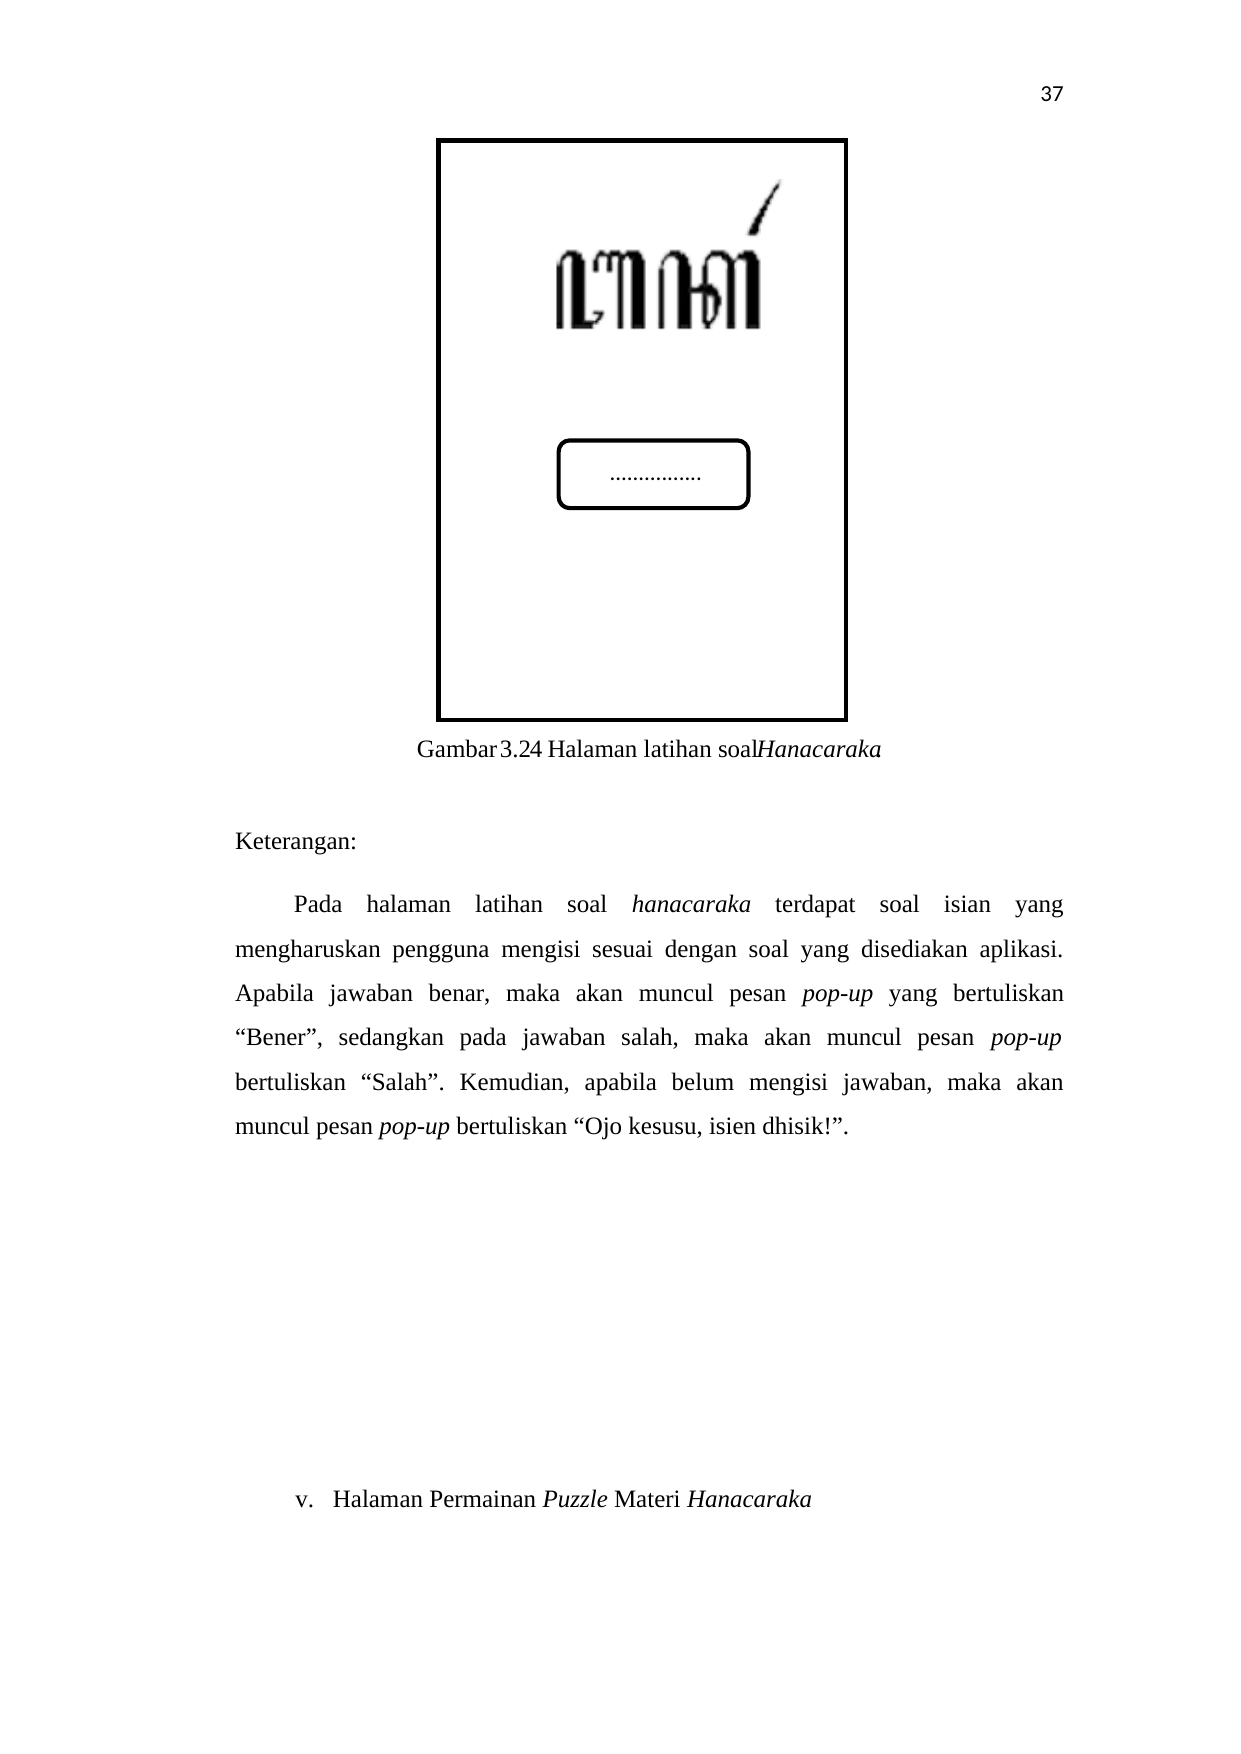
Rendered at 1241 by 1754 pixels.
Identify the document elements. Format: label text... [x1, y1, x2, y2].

text Keterangan: [235, 826, 1064, 855]
picture [440, 149, 850, 711]
list Halaman Permainan Puzzle Materi Hanacaraka [295, 1484, 1064, 1513]
text Pada halaman latihan soal hanacaraka terdapat soal isian yang mengharuskan pengguna mengisi sesuai dengan soal yang disediakan aplikasi. Apabila jawaban benar, maka akan muncul pesan pop-up yang bertuliskan “Bener”, sedangkan pada jawaban salah, maka akan muncul pesan pop-up bertuliskan “Salah”. Kemudian, apabila belum mengisi jawaban, maka akan muncul pesan pop-up bertuliskan “Ojo kesusu, isien dhisik!”. [235, 889, 1064, 1140]
picture [414, 733, 885, 784]
